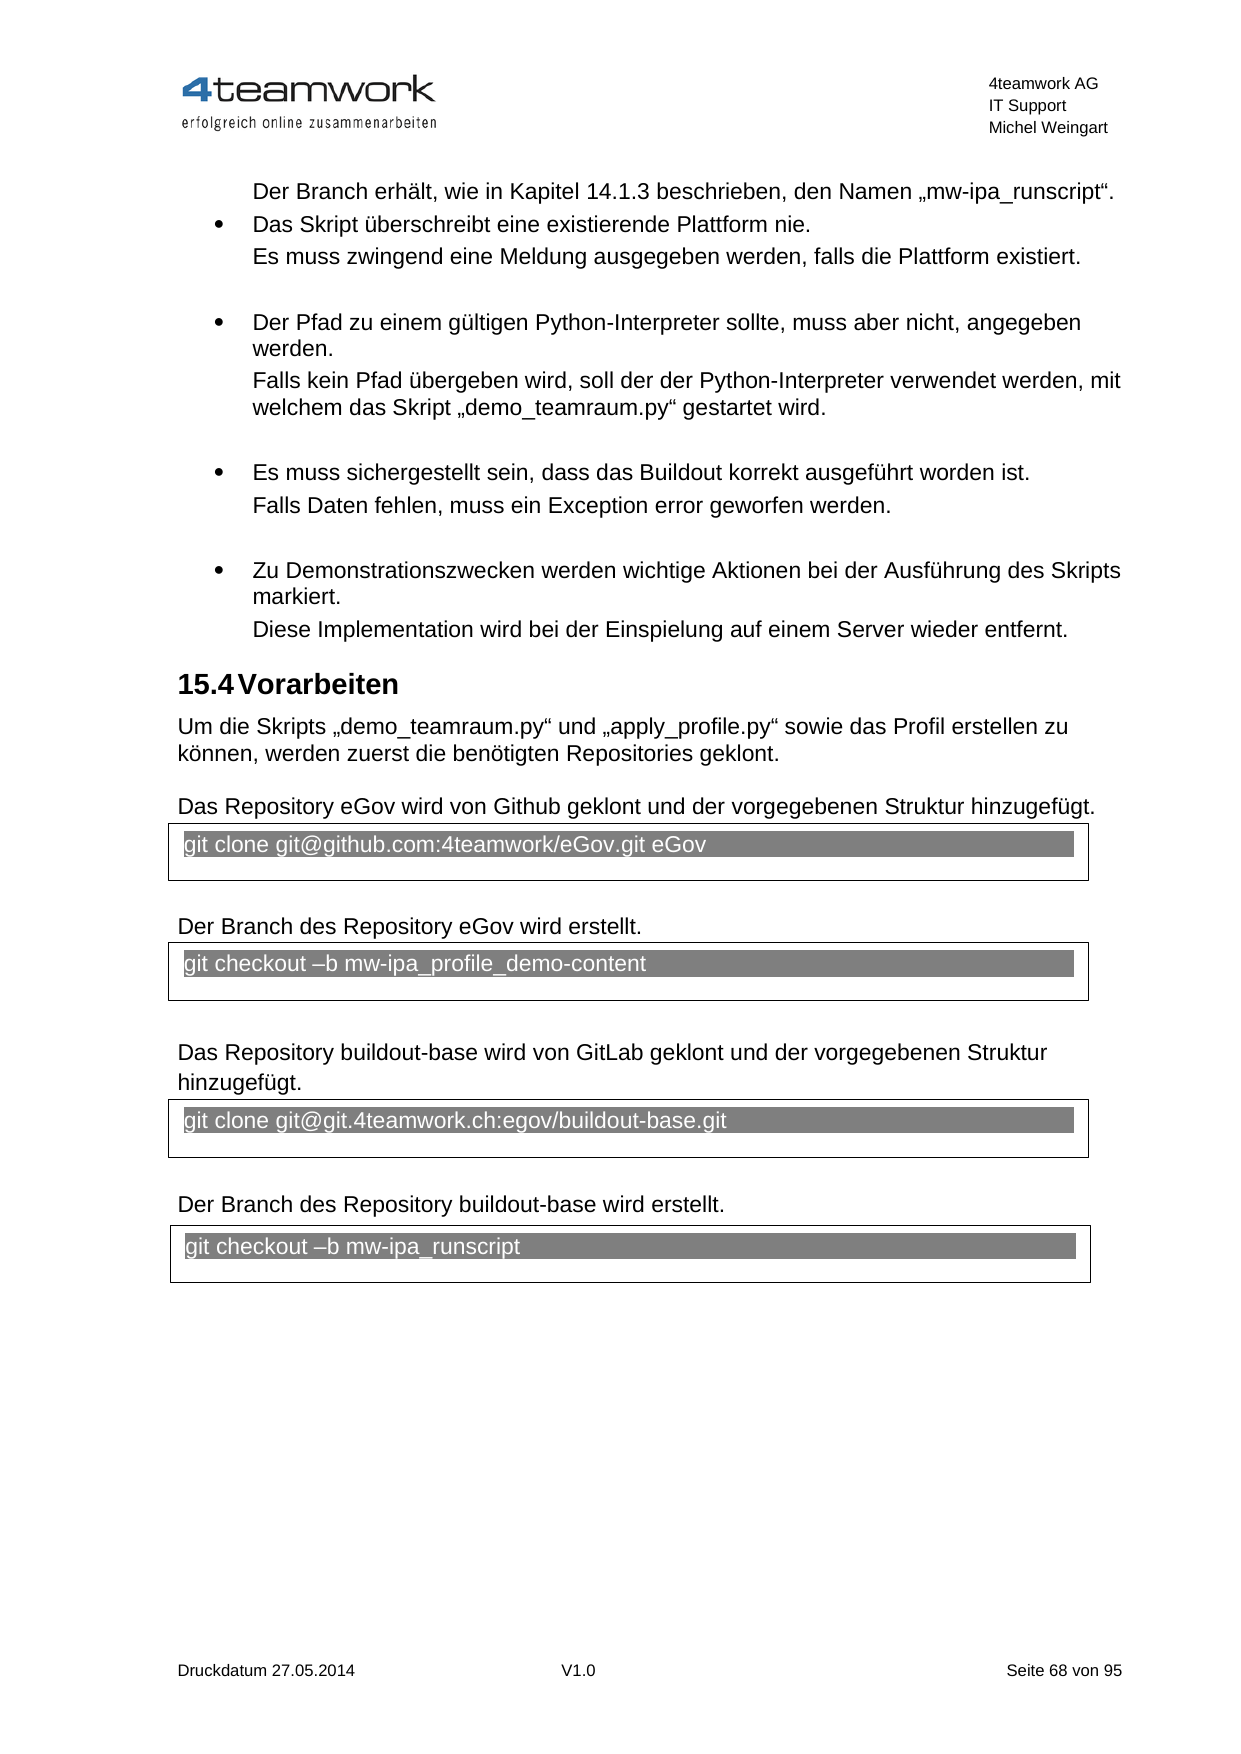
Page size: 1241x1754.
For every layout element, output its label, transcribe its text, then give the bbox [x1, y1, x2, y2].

text Das Repository buildout-base wird von GitLab geklont und der vorgegebenen Struktur hinzugefügt. [177, 1039, 1122, 1095]
text Der Branch des Repository buildout-base wird erstellt. [177, 1191, 1122, 1218]
text Das Repository eGov wird von Github geklont und der vorgegebenen Struktur hinzugefügt. [177, 793, 1122, 819]
text Um die Skripts „demo_teamraum.py“ und „apply_profile.py“ sowie das Profil erstellen zu können, werden zuerst die benötigten Repositories geklont. [177, 713, 1122, 766]
text Diese Implementation wird bei der Einspielung auf einem Server wieder entfernt. [252, 616, 1122, 642]
picture [177, 69, 440, 134]
list Es muss sichergestellt sein, dass das Buildout korrekt ausgeführt worden ist. [215, 459, 1122, 485]
text Falls kein Pfad übergeben wird, soll der der Python-Interpreter verwendet werden, mit welchem das Skript „demo_teamraum.py“ gestartet wird. [252, 367, 1122, 420]
list Zu Demonstrationszwecken werden wichtige Aktionen bei der Ausführung des Skripts markiert. [215, 557, 1122, 609]
text Falls Daten fehlen, muss ein Exception error geworfen werden. [252, 492, 1122, 518]
list Der Pfad zu einem gültigen Python-Interpreter sollte, muss aber nicht, angegeben werden. [215, 308, 1122, 361]
text Der Branch des Repository eGov wird erstellt. [177, 913, 1122, 939]
text Es muss zwingend eine Meldung ausgegeben werden, falls die Plattform existiert. [252, 243, 1122, 270]
text Der Branch erhält, wie in Kapitel 14.1.3 beschrieben, den Namen „mw-ipa_runscript“. [252, 178, 1122, 204]
list Das Skript überschreibt eine existierende Plattform nie. [215, 211, 1122, 237]
subtitle Vorarbeiten [177, 667, 1122, 701]
